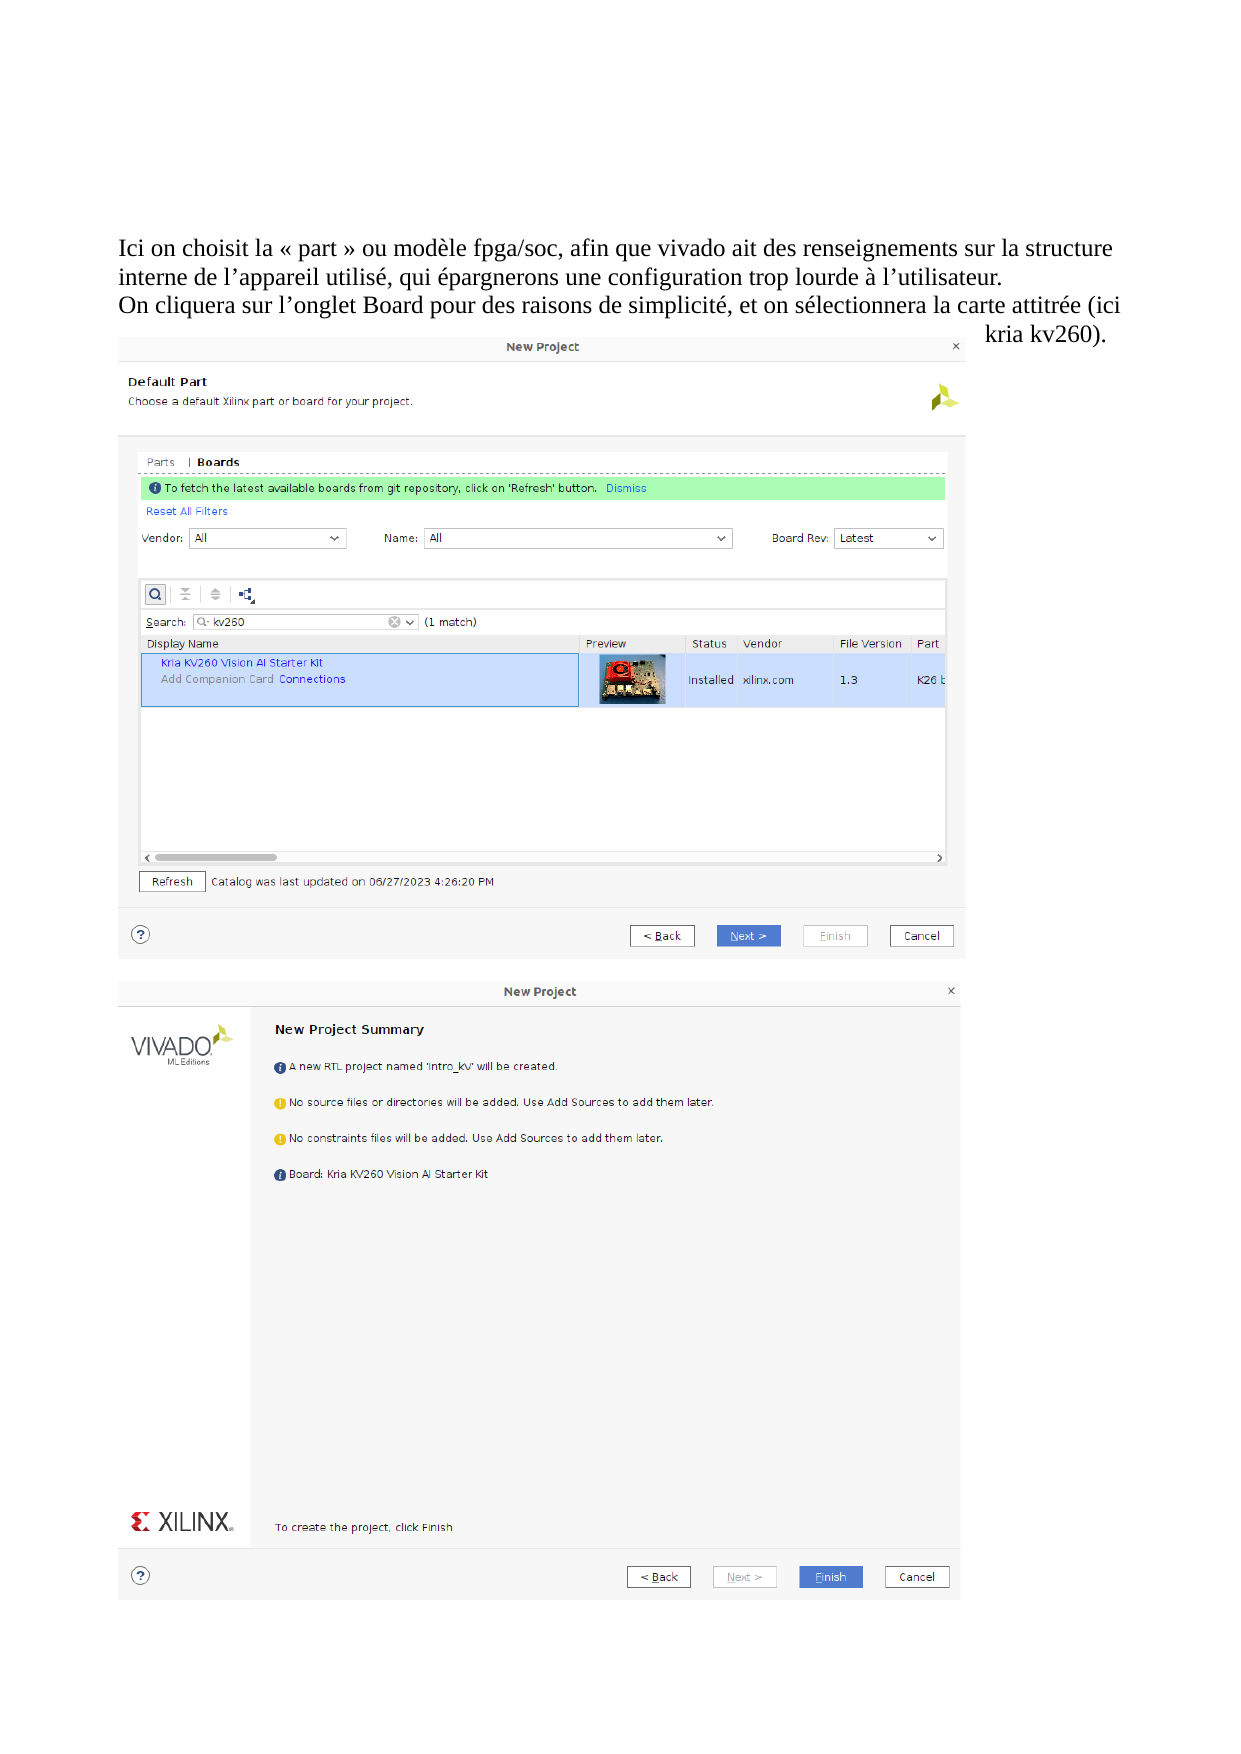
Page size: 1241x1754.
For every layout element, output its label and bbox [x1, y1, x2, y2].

picture [118, 982, 961, 1600]
text [118, 118, 1122, 348]
picture [118, 337, 966, 959]
